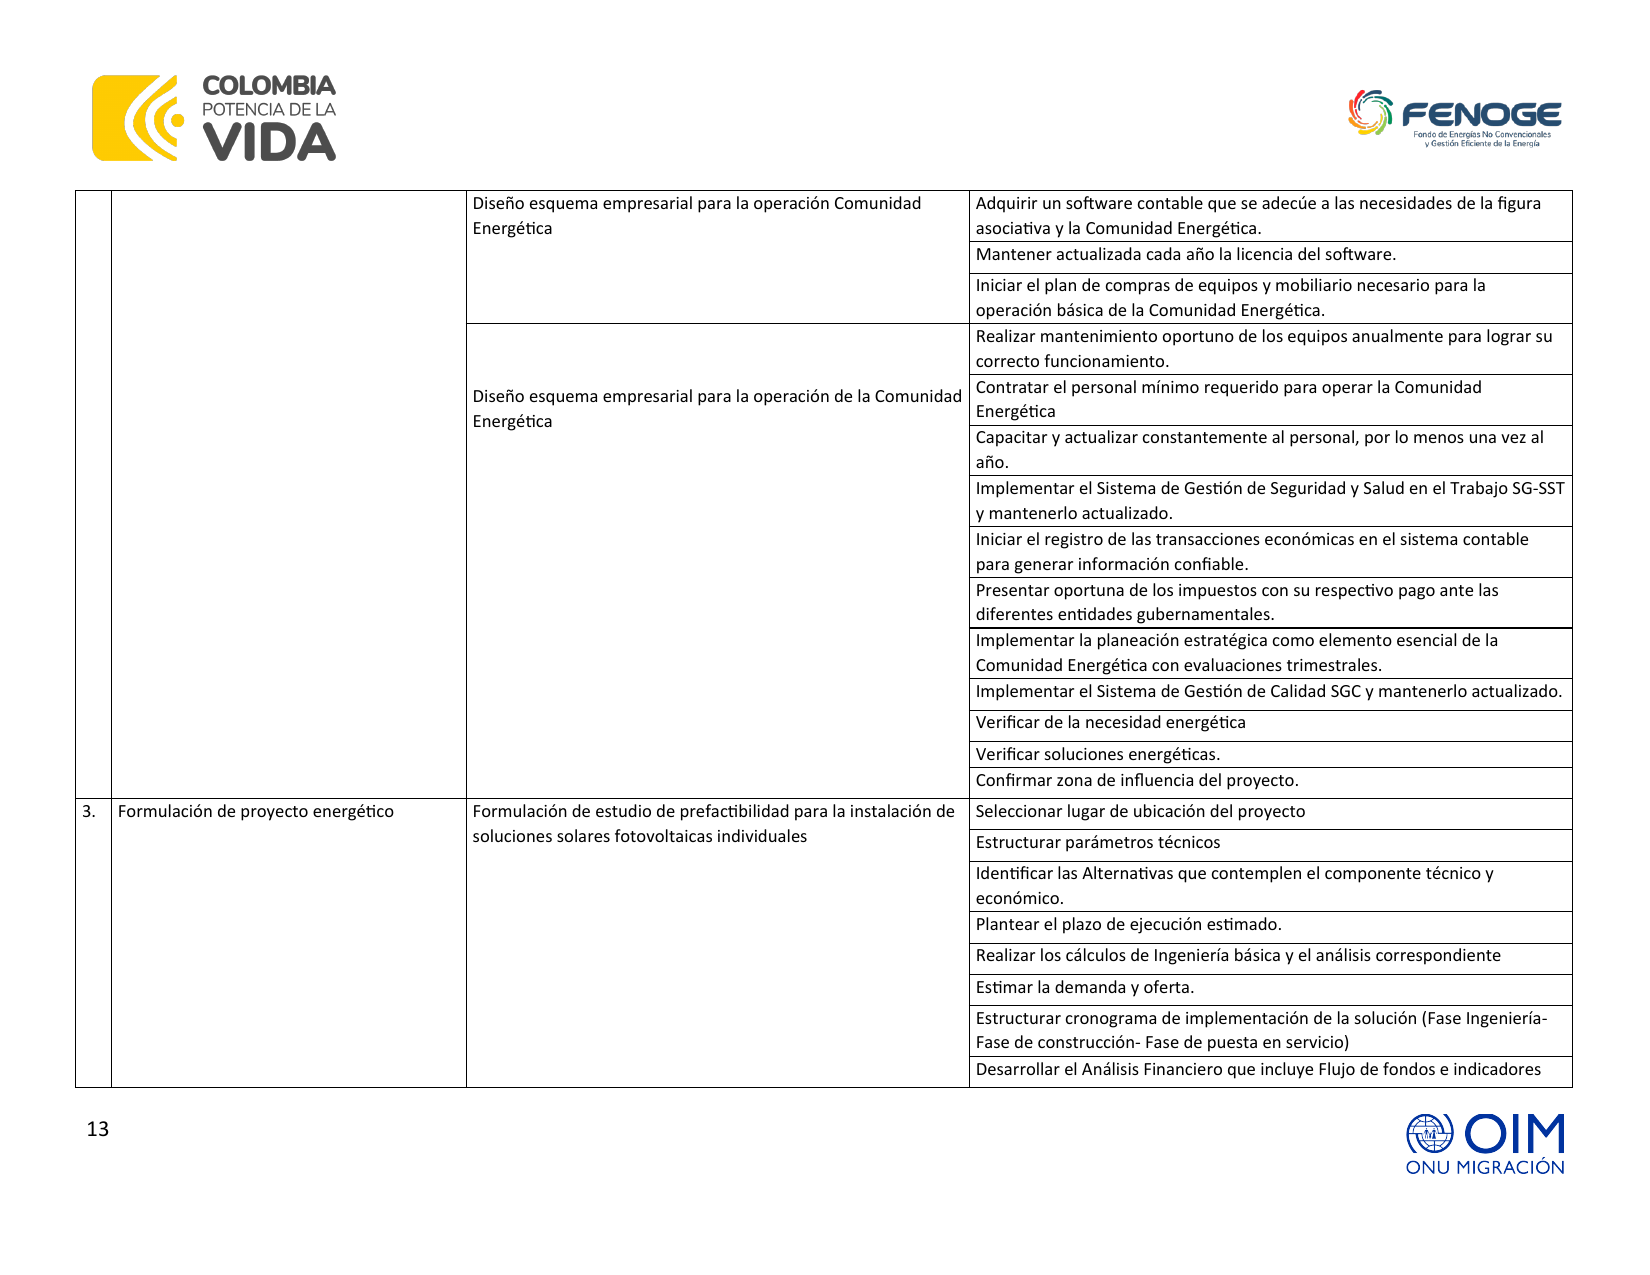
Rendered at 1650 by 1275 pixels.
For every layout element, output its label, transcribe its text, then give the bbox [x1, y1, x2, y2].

table_cell Contratar el personal mínimo requerido para operar la Comunidad Energética [970, 375, 1572, 424]
picture [86, 73, 342, 163]
table_cell Presentar oportuna de los impuestos con su respectivo pago ante las diferentes entidades gubernamentales. [970, 578, 1572, 627]
table_cell Estimar la demanda y oferta. [970, 975, 1572, 1005]
table_cell Implementar el Sistema de Gestión de Seguridad y Salud en el Trabajo SG-SST y mantenerlo actualizado. [970, 476, 1572, 526]
picture [1347, 88, 1564, 148]
table_cell Iniciar el registro de las transacciones económicas en el sistema contable para generar información confiable. [970, 527, 1572, 577]
table_cell Mantener actualizada cada año la licencia del software. [970, 242, 1572, 272]
table_cell Formulación de estudio de prefactibilidad para la instalación de soluciones solares fotovoltaicas individuales [467, 799, 969, 1087]
table_cell 3. [76, 799, 111, 1087]
table_cell Diseño esquema empresarial para la operación Comunidad Energética [467, 191, 969, 323]
table_cell Verificar de la necesidad energética [970, 711, 1572, 741]
table_cell Adquirir un software contable que se adecúe a las necesidades de la figura asociativa y la Comunidad Energética. [970, 191, 1572, 241]
table_cell Plantear el plazo de ejecución estimado. [970, 912, 1572, 942]
picture [1406, 1114, 1564, 1174]
table_cell Iniciar el plan de compras de equipos y mobiliario necesario para la operación básica de la Comunidad Energética. [970, 274, 1572, 323]
table_cell Estructurar cronograma de implementación de la solución (Fase Ingeniería- Fase de construcción- Fase de puesta en servicio) [970, 1006, 1572, 1056]
table_cell Desarrollar el Análisis Financiero que incluye Flujo de fondos e indicadores [970, 1057, 1572, 1087]
table_cell Realizar mantenimiento oportuno de los equipos anualmente para lograr su correcto funcionamiento. [970, 324, 1572, 374]
table_cell Estructurar parámetros técnicos [970, 830, 1572, 861]
table_cell Identificar las Alternativas que contemplen el componente técnico y económico. [970, 862, 1572, 911]
table_cell Confirmar zona de influencia del proyecto. [970, 768, 1572, 798]
table_cell Capacitar y actualizar constantemente al personal, por lo menos una vez al año. [970, 426, 1572, 475]
table_cell Diseño esquema empresarial para la operación de la Comunidad Energética [467, 324, 969, 798]
table_cell Verificar soluciones energéticas. [970, 742, 1572, 767]
table_cell Implementar la planeación estratégica como elemento esencial de la Comunidad Energética con evaluaciones trimestrales. [970, 629, 1572, 678]
table_cell Realizar los cálculos de Ingeniería básica y el análisis correspondiente [970, 944, 1572, 974]
table_cell Formulación de proyecto energético [112, 799, 466, 1087]
table_cell Implementar el Sistema de Gestión de Calidad SGC y mantenerlo actualizado. [970, 679, 1572, 709]
table_cell Seleccionar lugar de ubicación del proyecto [970, 799, 1572, 829]
